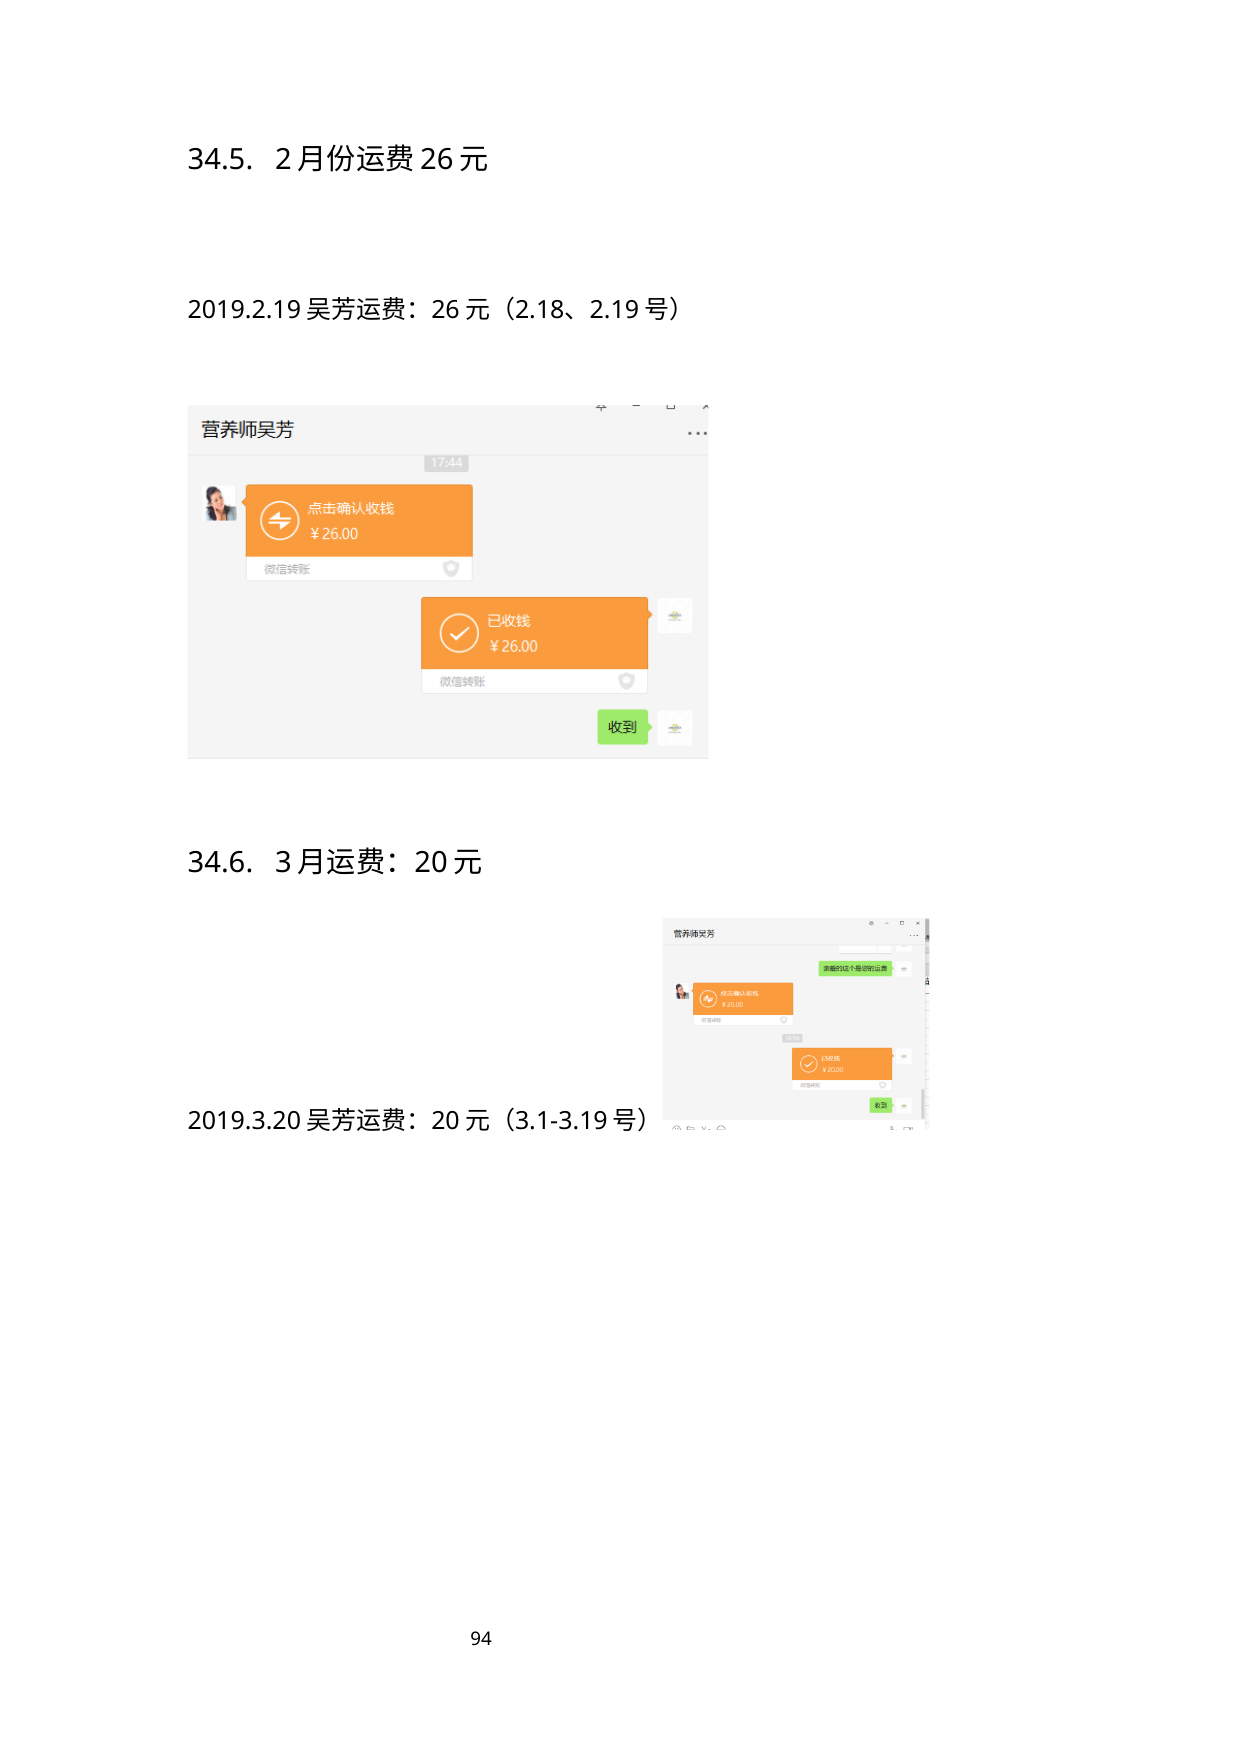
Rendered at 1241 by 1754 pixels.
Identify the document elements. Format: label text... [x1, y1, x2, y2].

subtitle 3月运费：20元 [187, 828, 1053, 893]
picture [187, 405, 709, 759]
text 2019.2.19吴芳运费：26元（2.18、2.19号） [187, 275, 1053, 340]
subtitle 2月份运费26元 [187, 124, 1053, 189]
picture [662, 918, 930, 1130]
